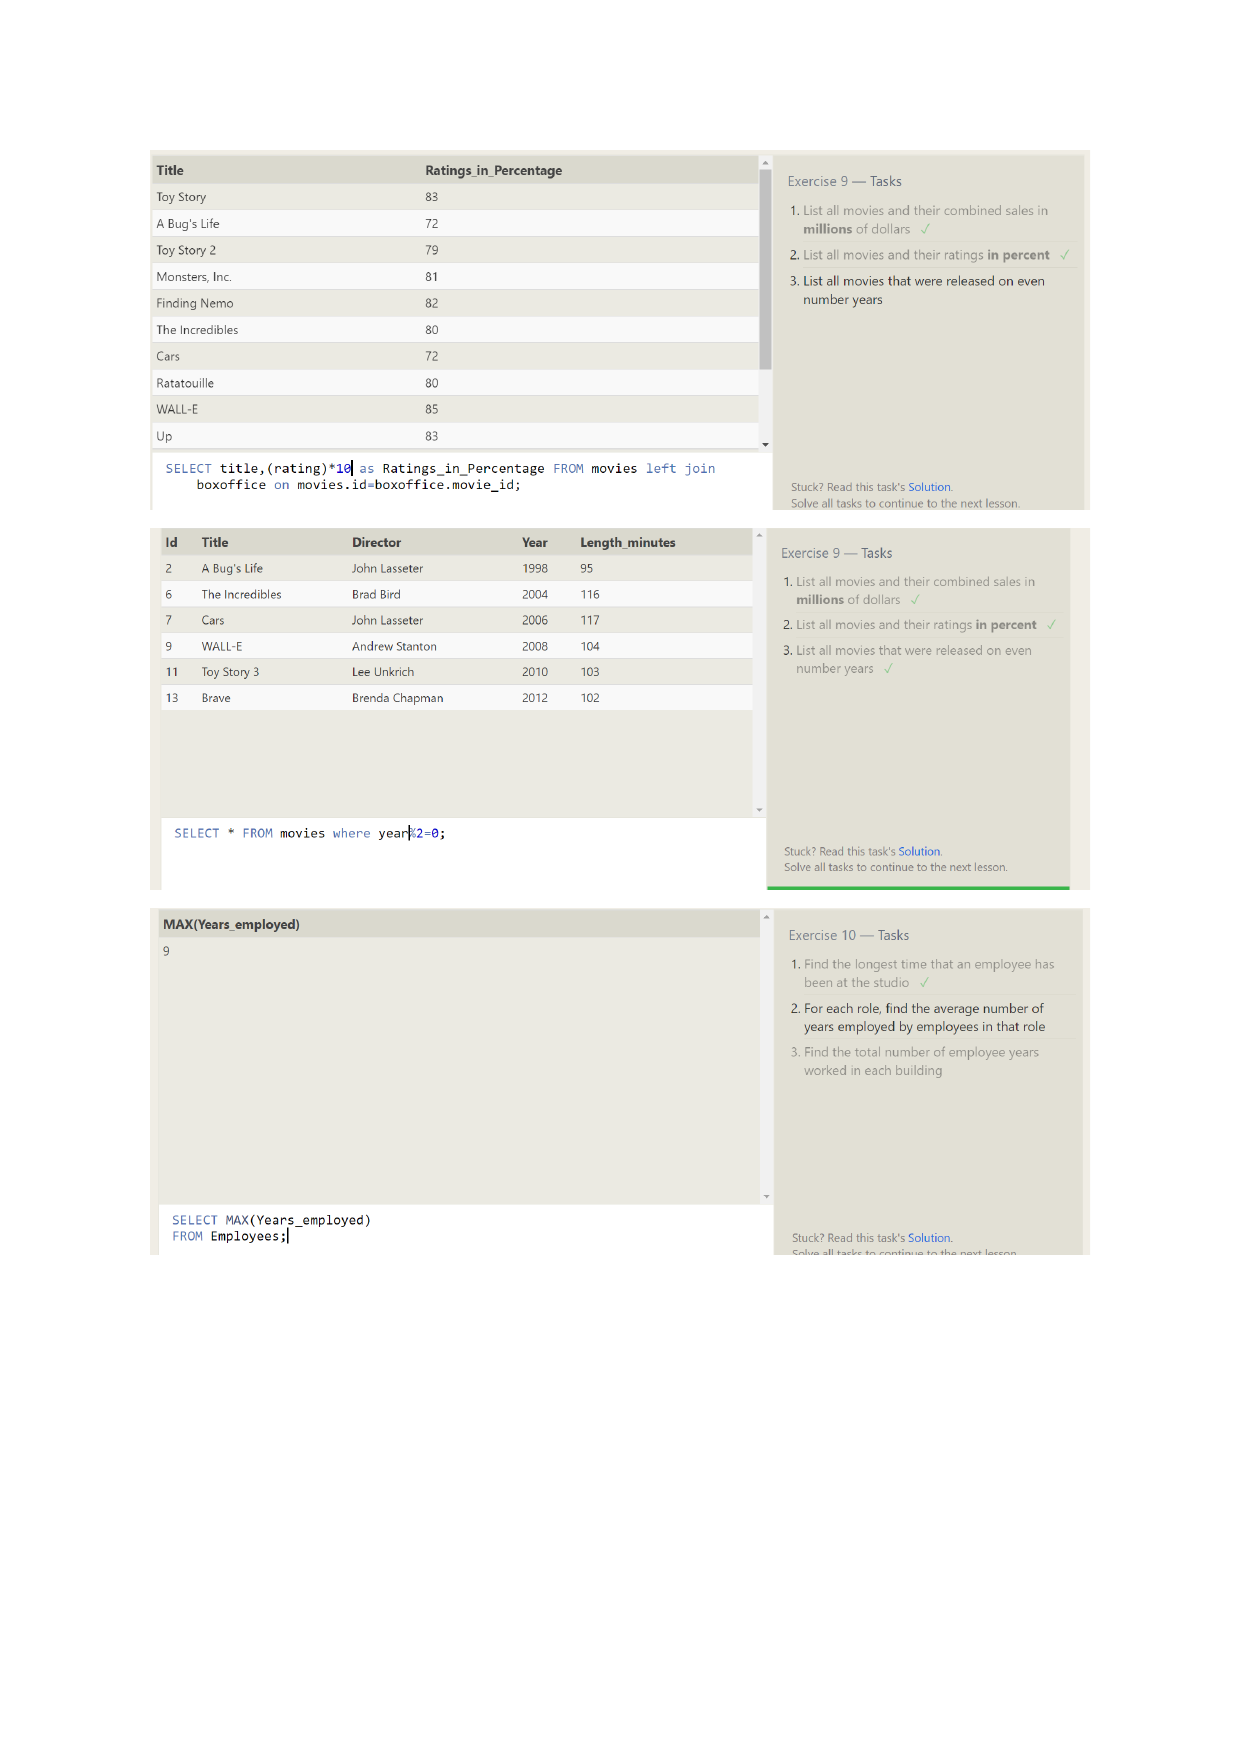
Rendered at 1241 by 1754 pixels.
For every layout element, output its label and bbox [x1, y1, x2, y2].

picture [150, 908, 1091, 1255]
picture [150, 528, 1091, 890]
picture [150, 150, 1091, 510]
